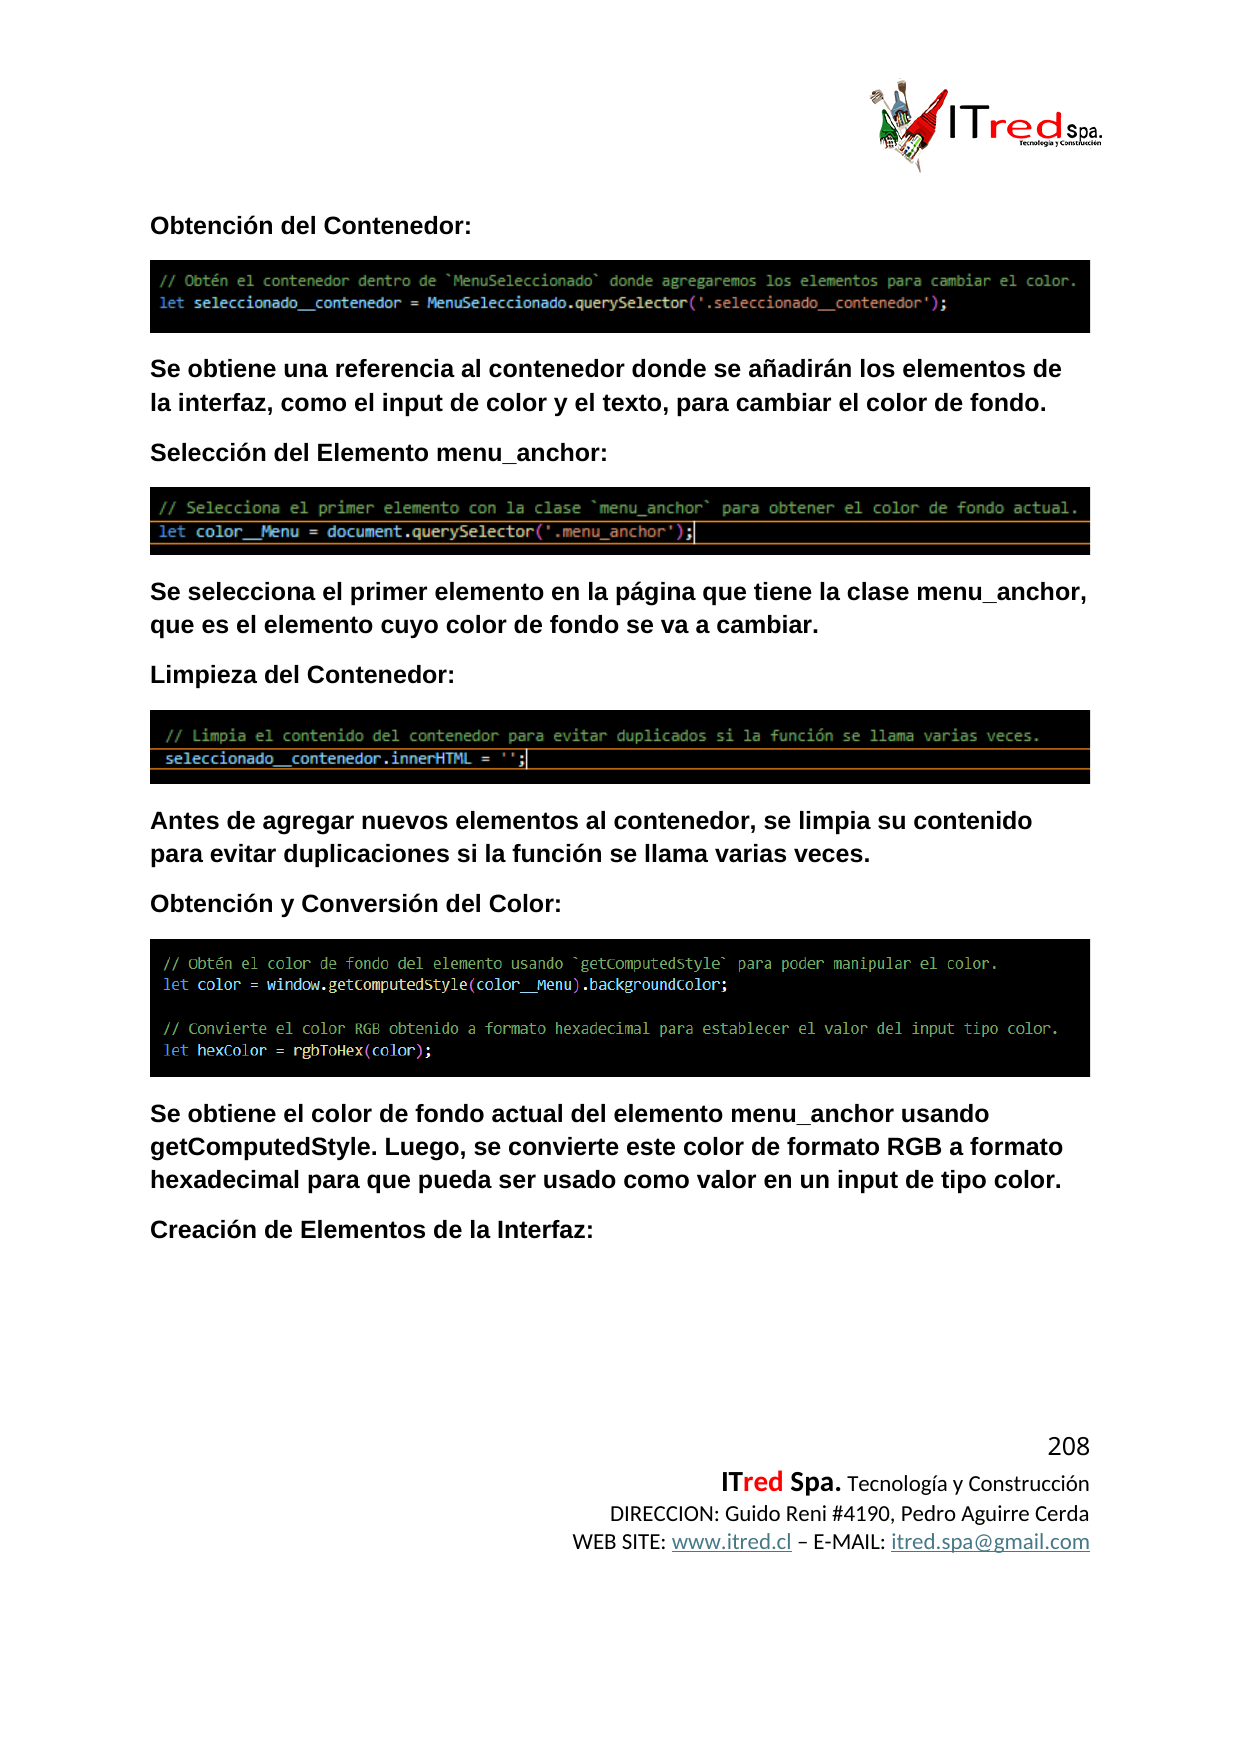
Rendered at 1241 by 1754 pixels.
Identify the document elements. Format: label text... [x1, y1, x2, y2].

text Se obtiene una referencia al contenedor donde se añadirán los elementos de la interfaz, como el input de color y el texto, para cambiar el color de fondo. [150, 354, 1090, 416]
picture [868, 77, 1102, 174]
text Obtención y Conversión del Color: [150, 889, 1090, 918]
text Se selecciona el primer elemento en la página que tiene la clase menu_anchor, que es el elemento cuyo color de fondo se va a cambiar. [150, 577, 1090, 639]
picture [150, 260, 1091, 333]
picture [150, 487, 1091, 555]
text Obtención del Contenedor: [150, 211, 1090, 239]
text Creación de Elementos de la Interfaz: [150, 1215, 1090, 1244]
text Limpieza del Contenedor: [150, 660, 1090, 689]
picture [150, 939, 1091, 1077]
text Se obtiene el color de fondo actual del elemento menu_anchor usando getComputedStyle. Luego, se convierte este color de formato RGB a formato hexadecimal para que pueda ser usado como valor en un input de tipo color. [150, 1098, 1090, 1194]
text Selección del Elemento menu_anchor: [150, 438, 1090, 466]
text Antes de agregar nuevos elementos al contenedor, se limpia su contenido para evitar duplicaciones si la función se llama varias veces. [150, 806, 1090, 868]
picture [150, 710, 1091, 784]
